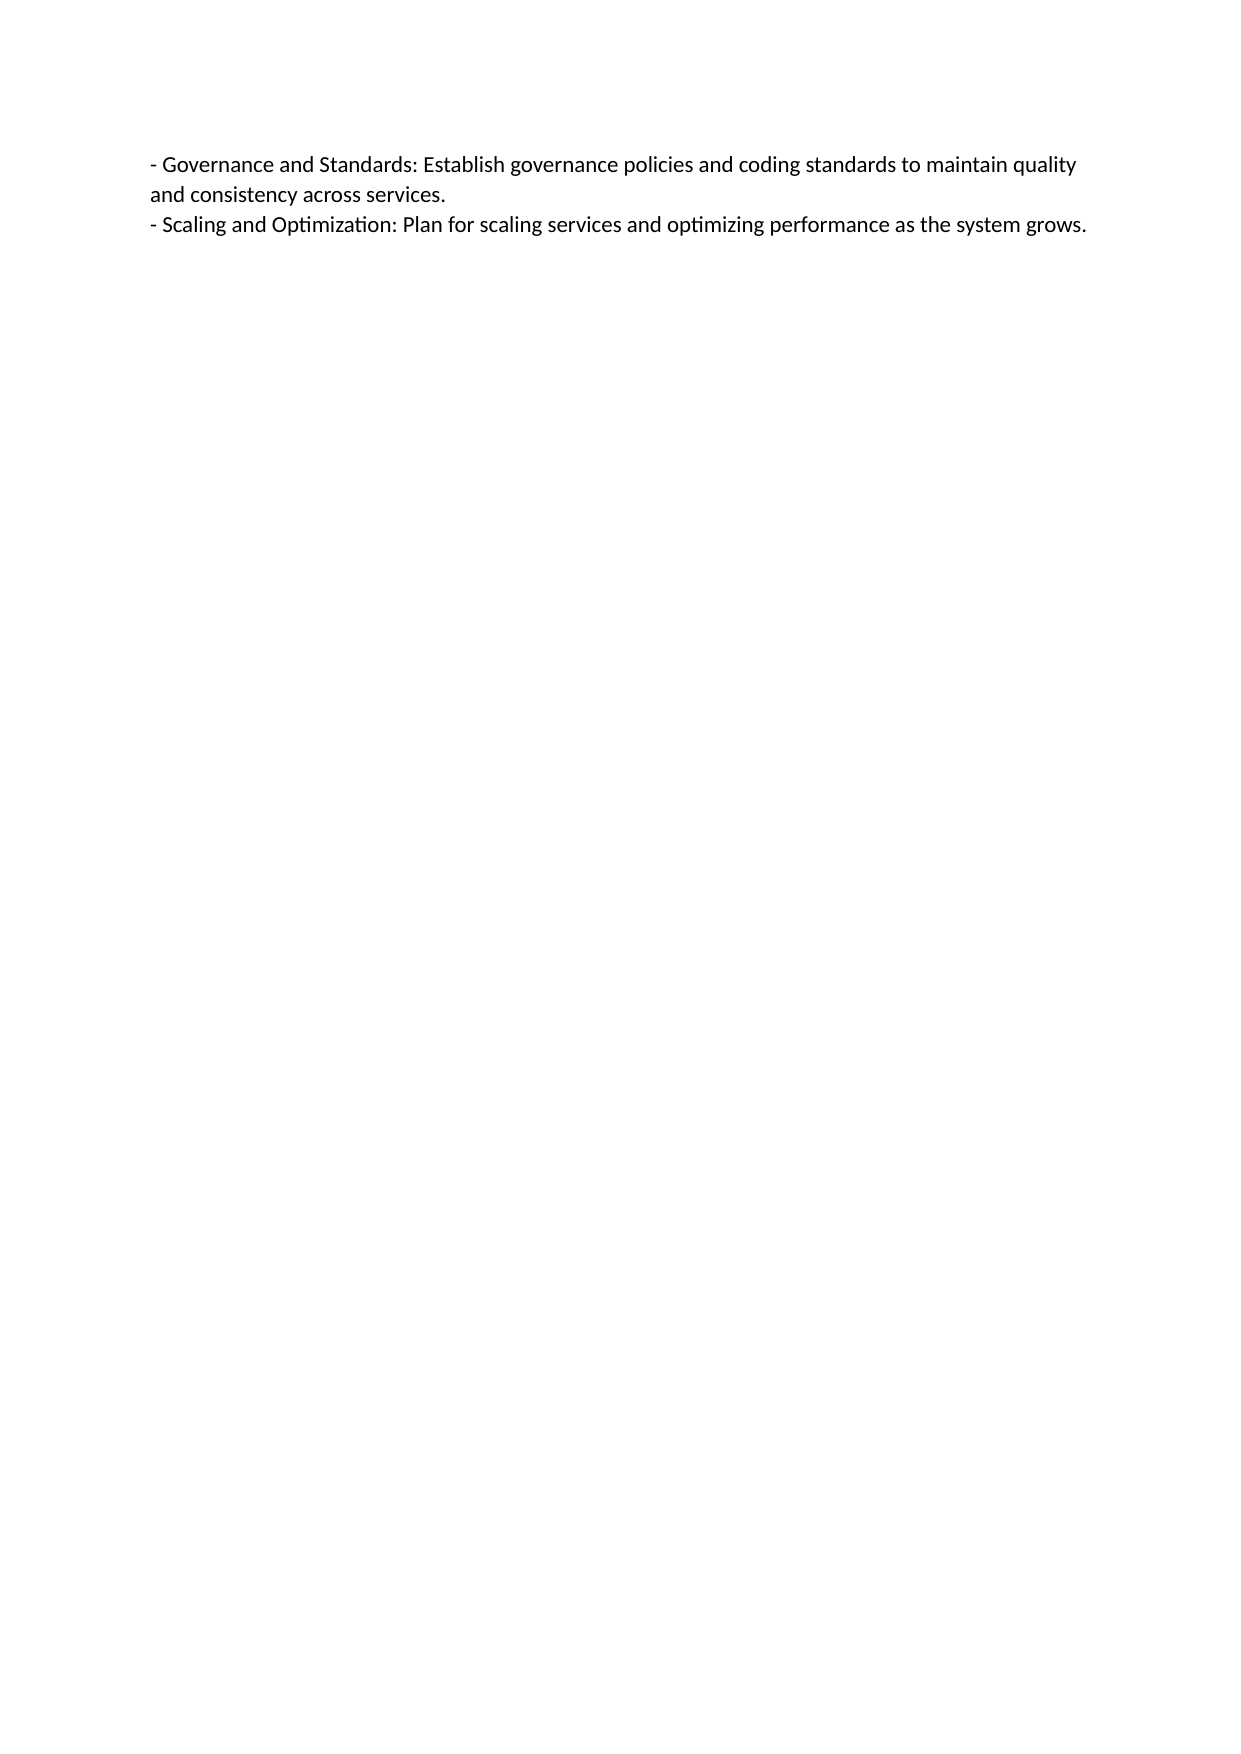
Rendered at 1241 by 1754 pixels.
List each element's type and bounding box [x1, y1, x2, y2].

text [150, 150, 1090, 269]
